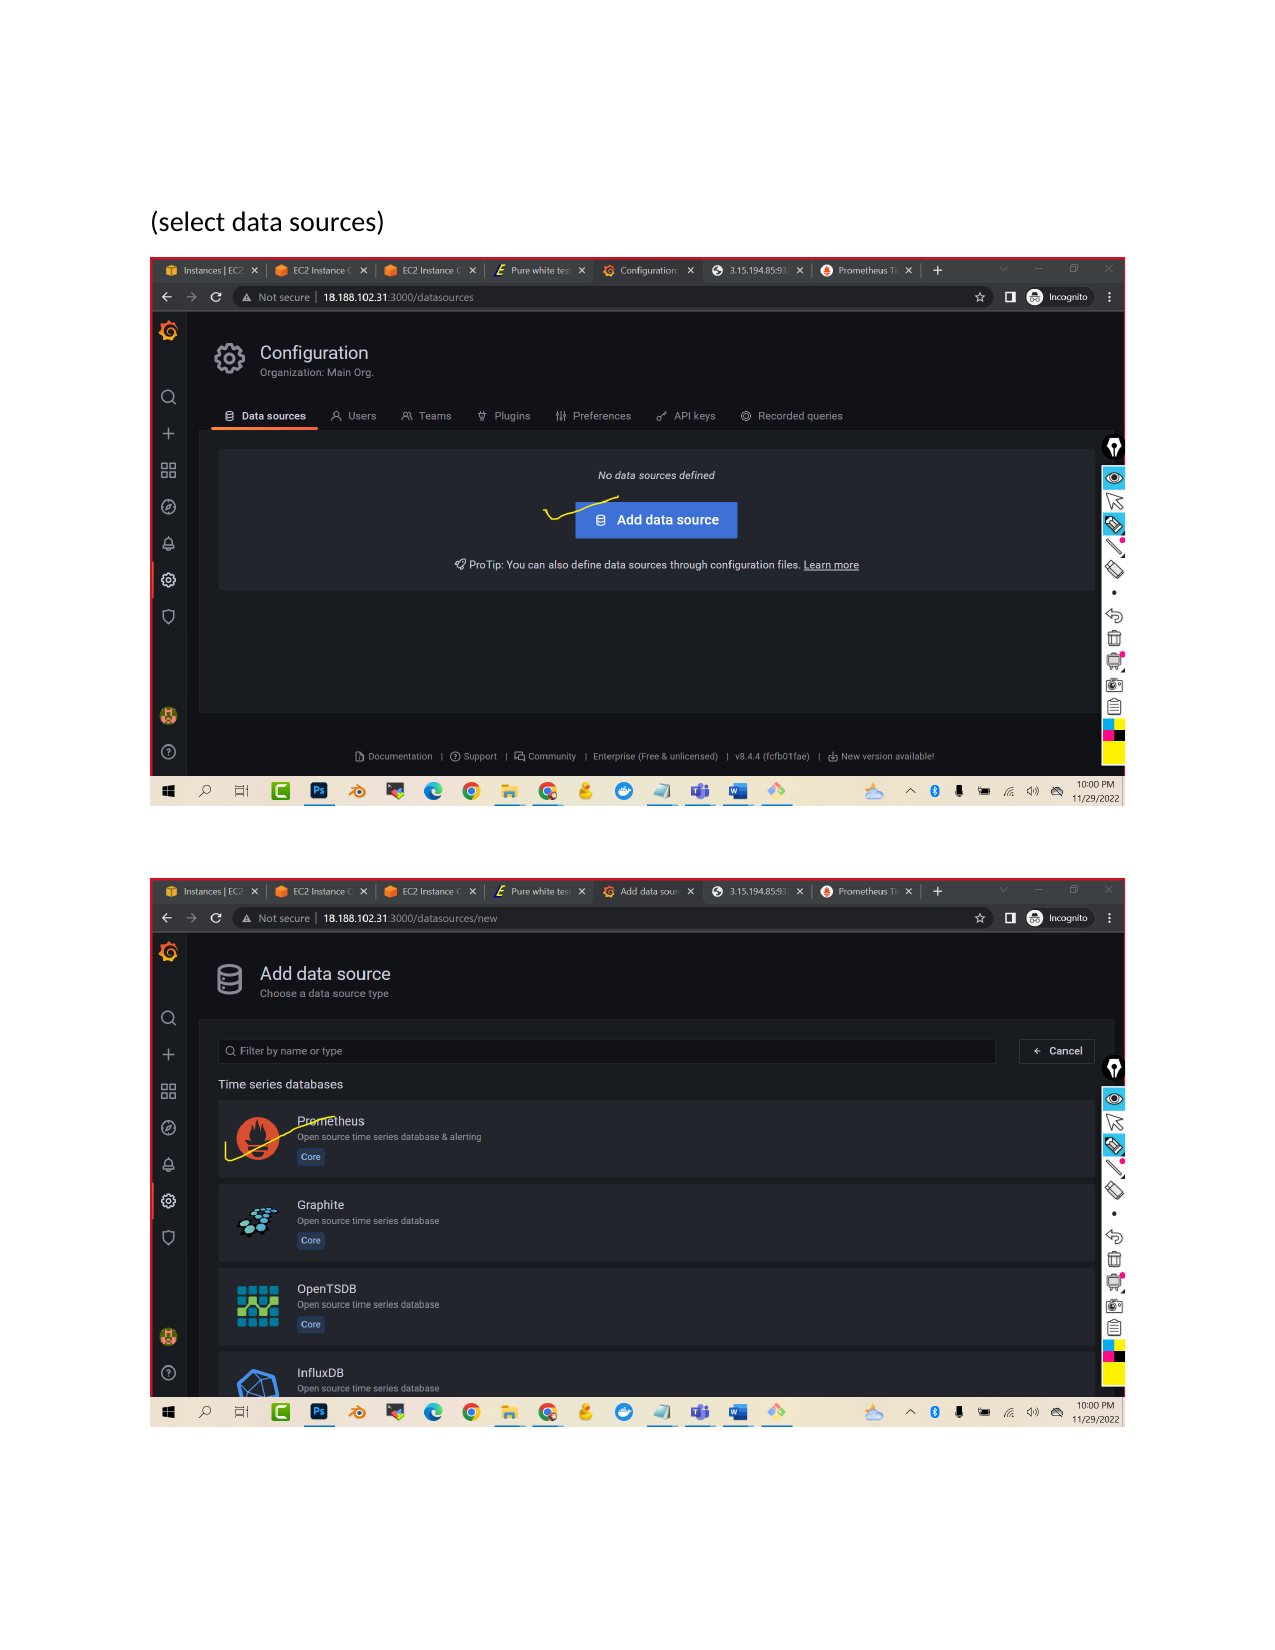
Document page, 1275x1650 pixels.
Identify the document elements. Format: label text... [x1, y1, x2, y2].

picture [150, 257, 1125, 806]
text (select data sources) [150, 204, 1125, 238]
picture [150, 878, 1125, 1427]
